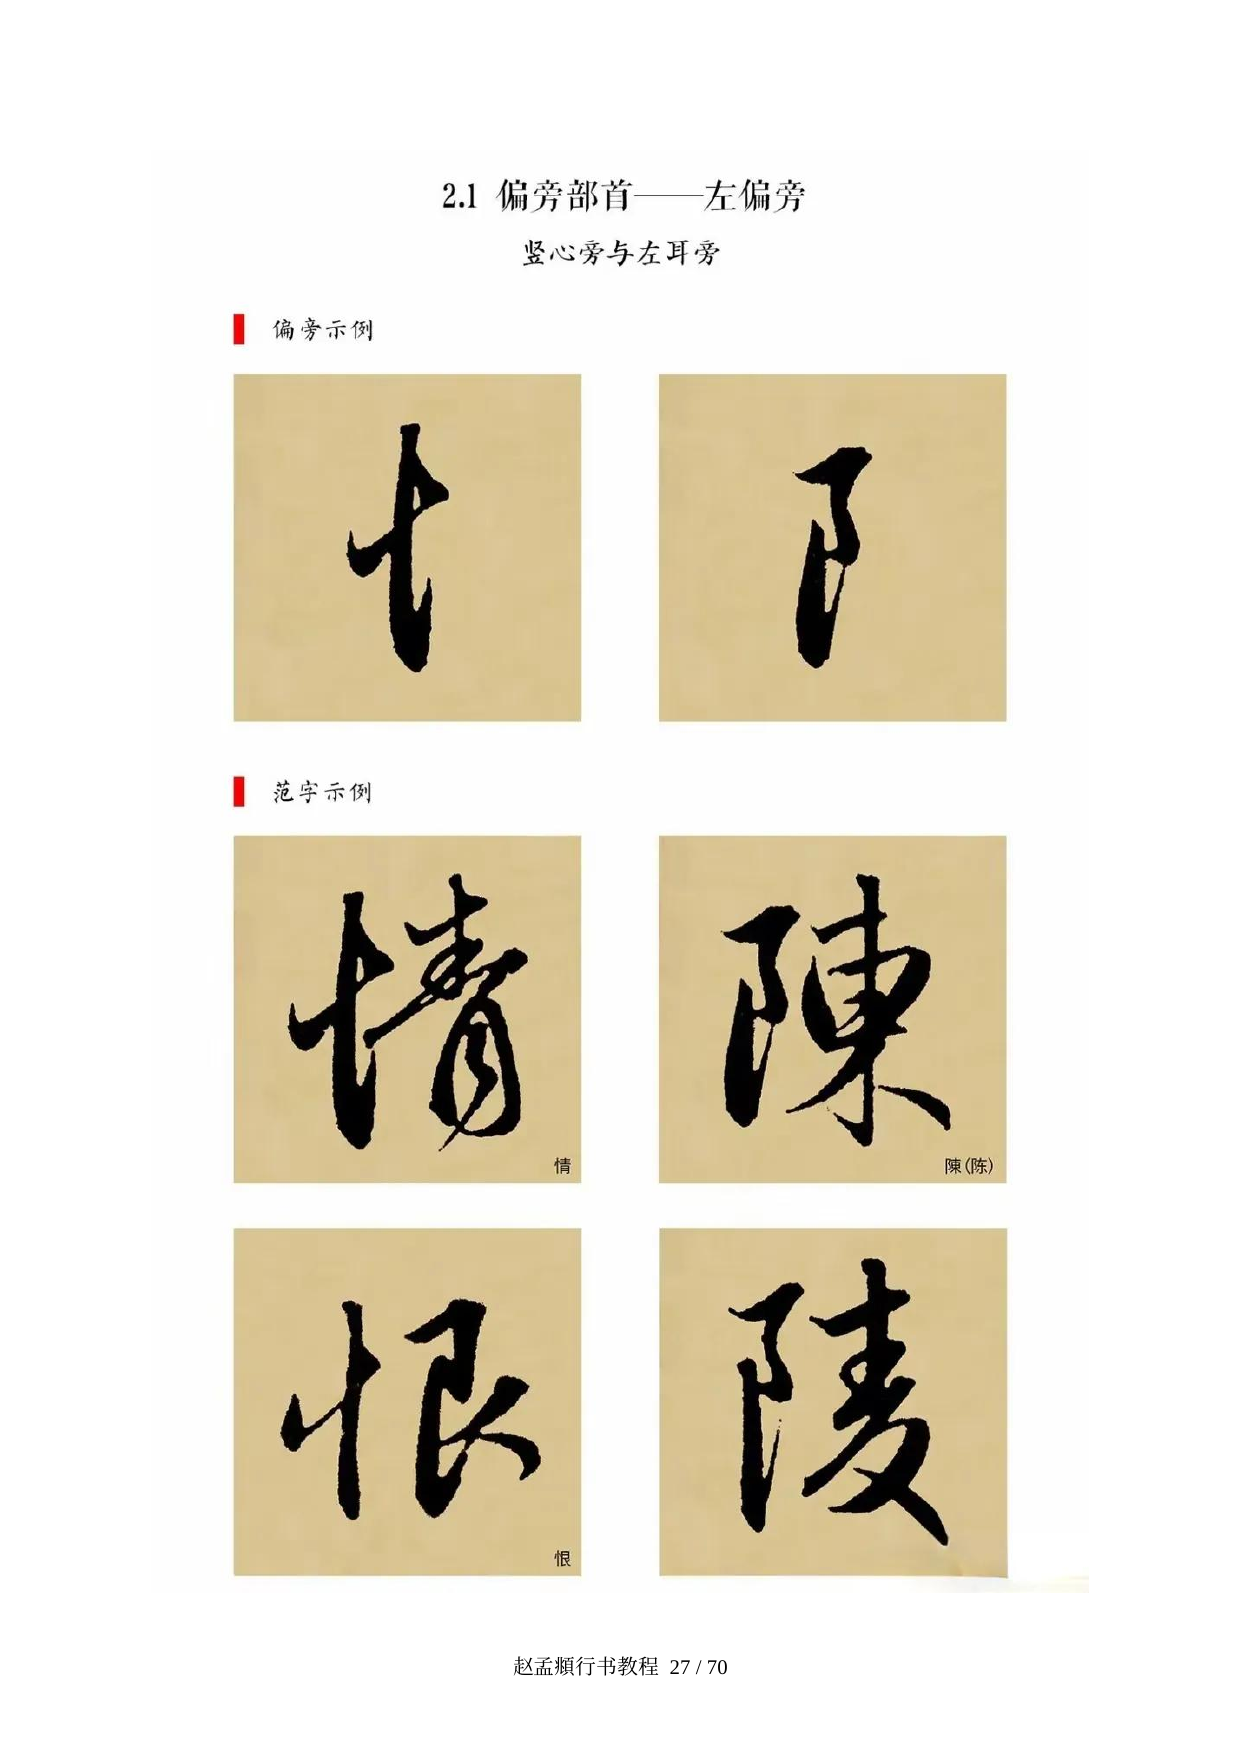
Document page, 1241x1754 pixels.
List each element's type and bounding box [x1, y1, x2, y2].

picture [151, 150, 1089, 1593]
